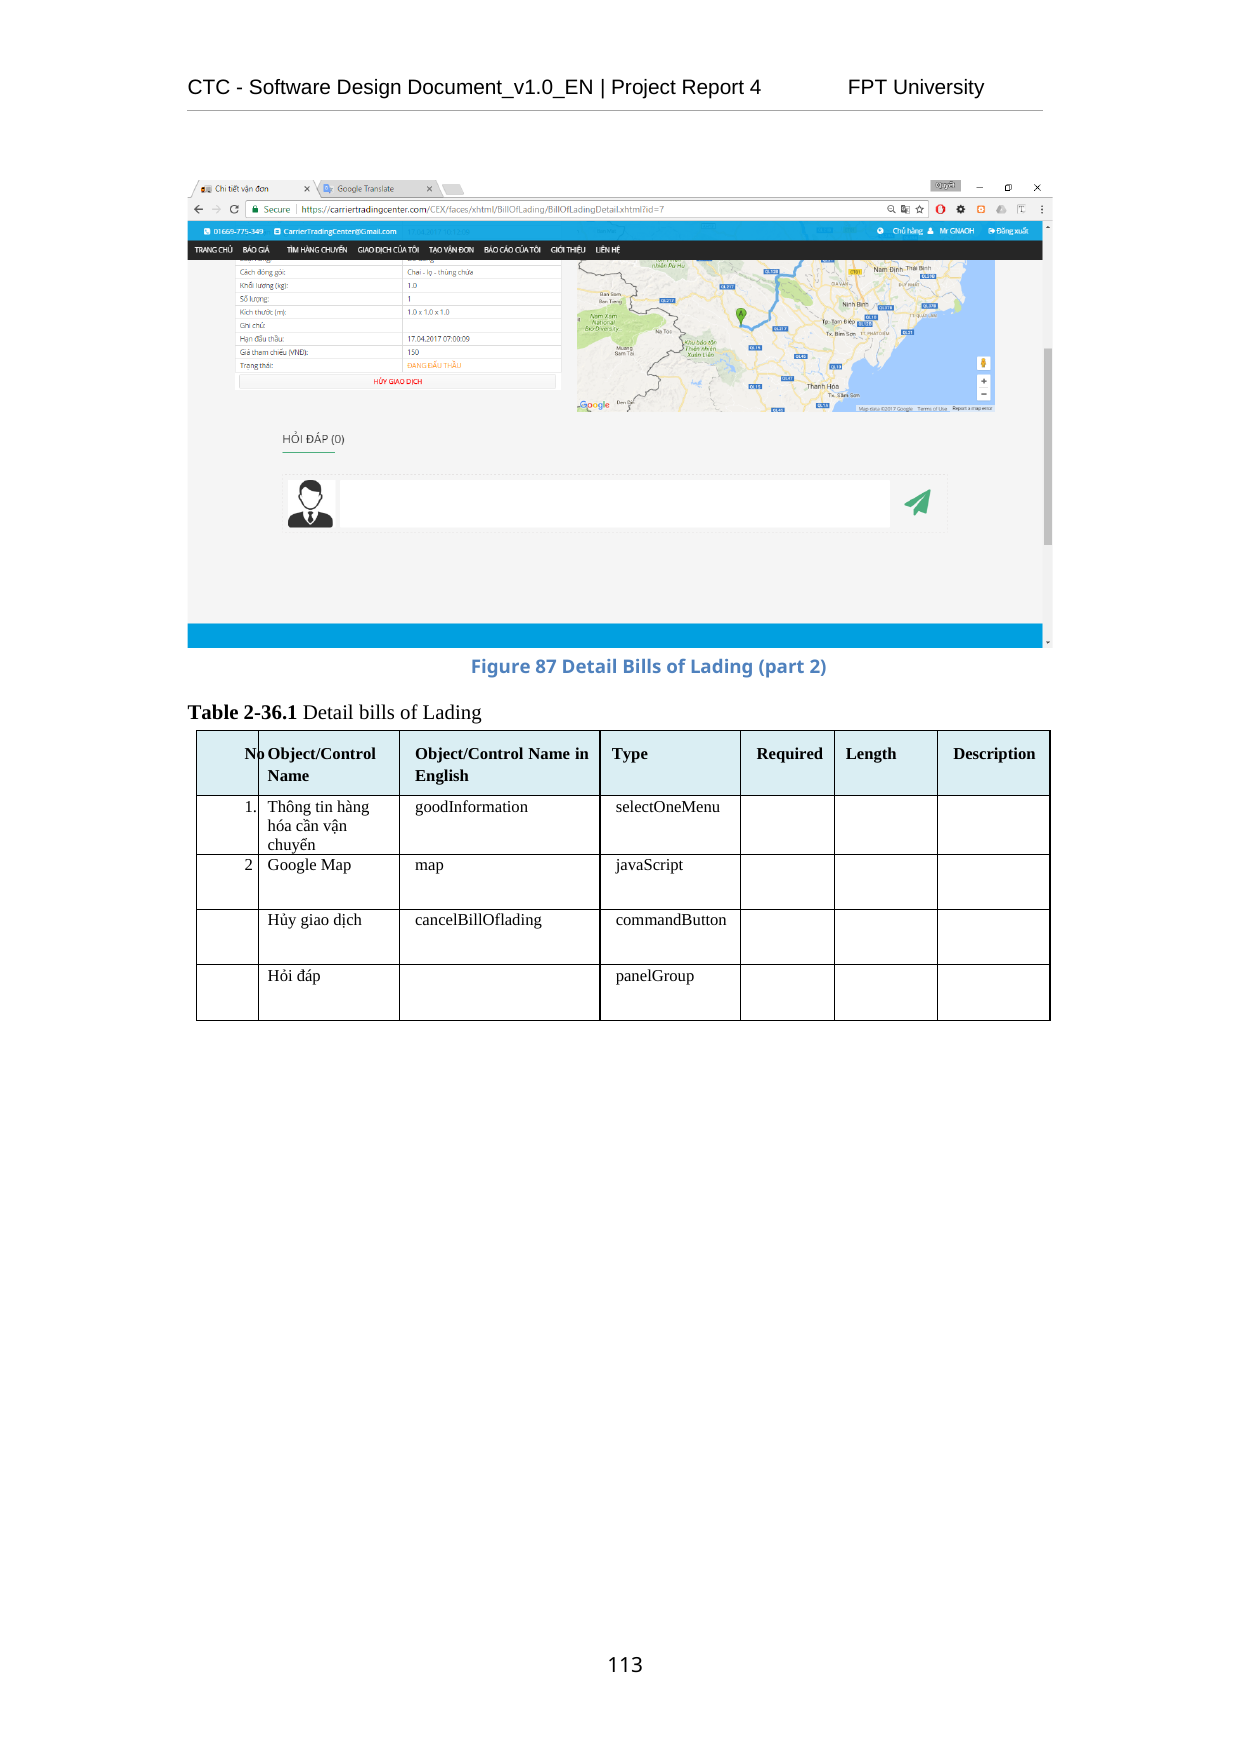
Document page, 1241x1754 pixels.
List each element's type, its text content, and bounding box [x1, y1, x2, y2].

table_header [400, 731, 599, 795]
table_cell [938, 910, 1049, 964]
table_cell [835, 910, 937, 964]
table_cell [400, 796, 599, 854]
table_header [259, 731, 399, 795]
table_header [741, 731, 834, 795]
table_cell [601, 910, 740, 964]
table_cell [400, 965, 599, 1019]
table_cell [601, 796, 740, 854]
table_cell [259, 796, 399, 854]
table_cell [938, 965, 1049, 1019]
picture [187, 180, 1053, 648]
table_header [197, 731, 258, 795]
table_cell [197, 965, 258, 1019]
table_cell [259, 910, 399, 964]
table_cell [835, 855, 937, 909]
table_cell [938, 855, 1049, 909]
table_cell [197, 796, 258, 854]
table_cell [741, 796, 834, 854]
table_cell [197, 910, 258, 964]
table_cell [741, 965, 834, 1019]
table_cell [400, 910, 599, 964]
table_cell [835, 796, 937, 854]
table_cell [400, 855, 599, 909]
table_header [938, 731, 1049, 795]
text Figure 87 Detail Bills of Lading (part 2) [244, 654, 1053, 679]
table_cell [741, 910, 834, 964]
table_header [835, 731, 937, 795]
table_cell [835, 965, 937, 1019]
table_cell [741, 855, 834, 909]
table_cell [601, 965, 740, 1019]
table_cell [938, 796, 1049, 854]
text Table 2-36.1 Detail bills of Lading [187, 700, 1053, 724]
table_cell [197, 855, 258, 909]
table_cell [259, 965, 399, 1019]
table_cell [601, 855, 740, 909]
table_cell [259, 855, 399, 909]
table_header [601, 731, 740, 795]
